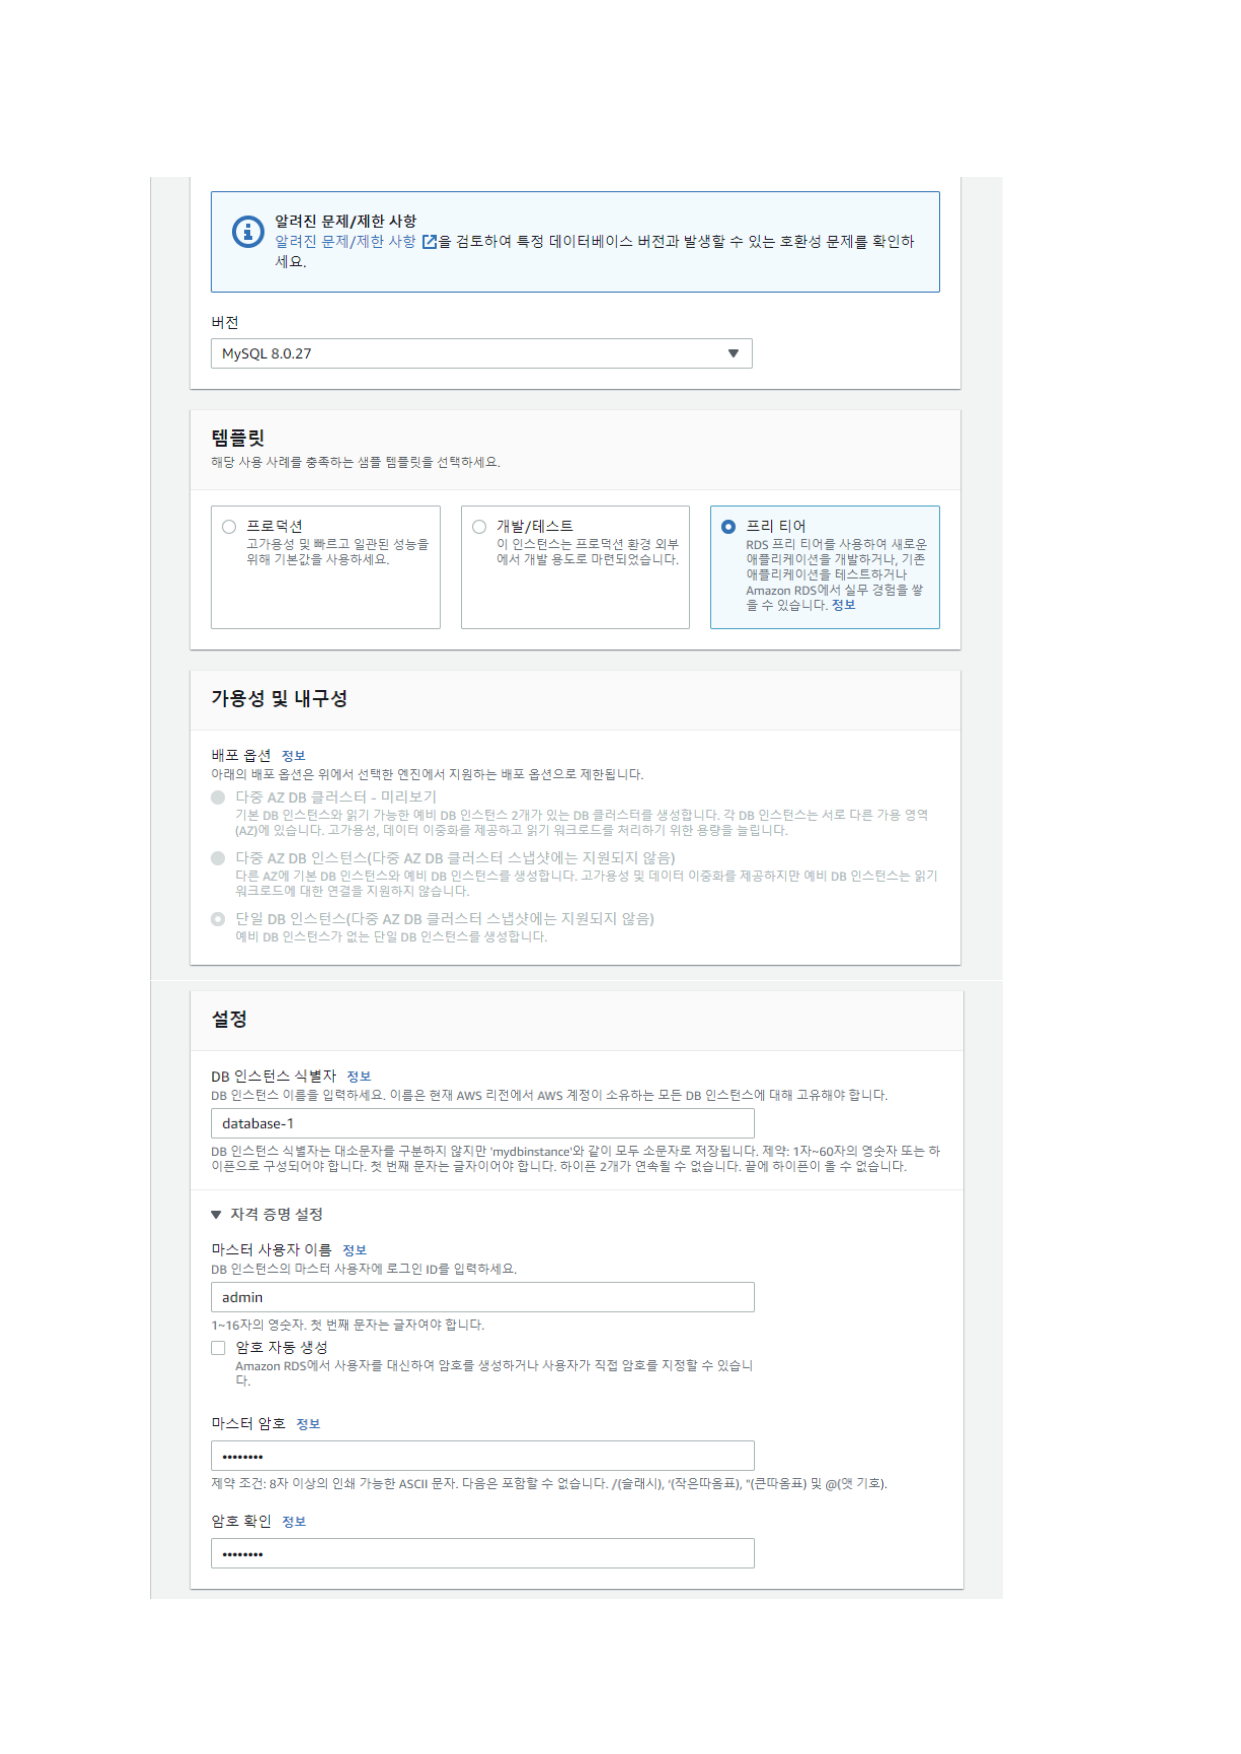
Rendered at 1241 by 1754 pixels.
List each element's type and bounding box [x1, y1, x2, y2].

picture [150, 981, 1003, 1599]
picture [150, 177, 1003, 980]
